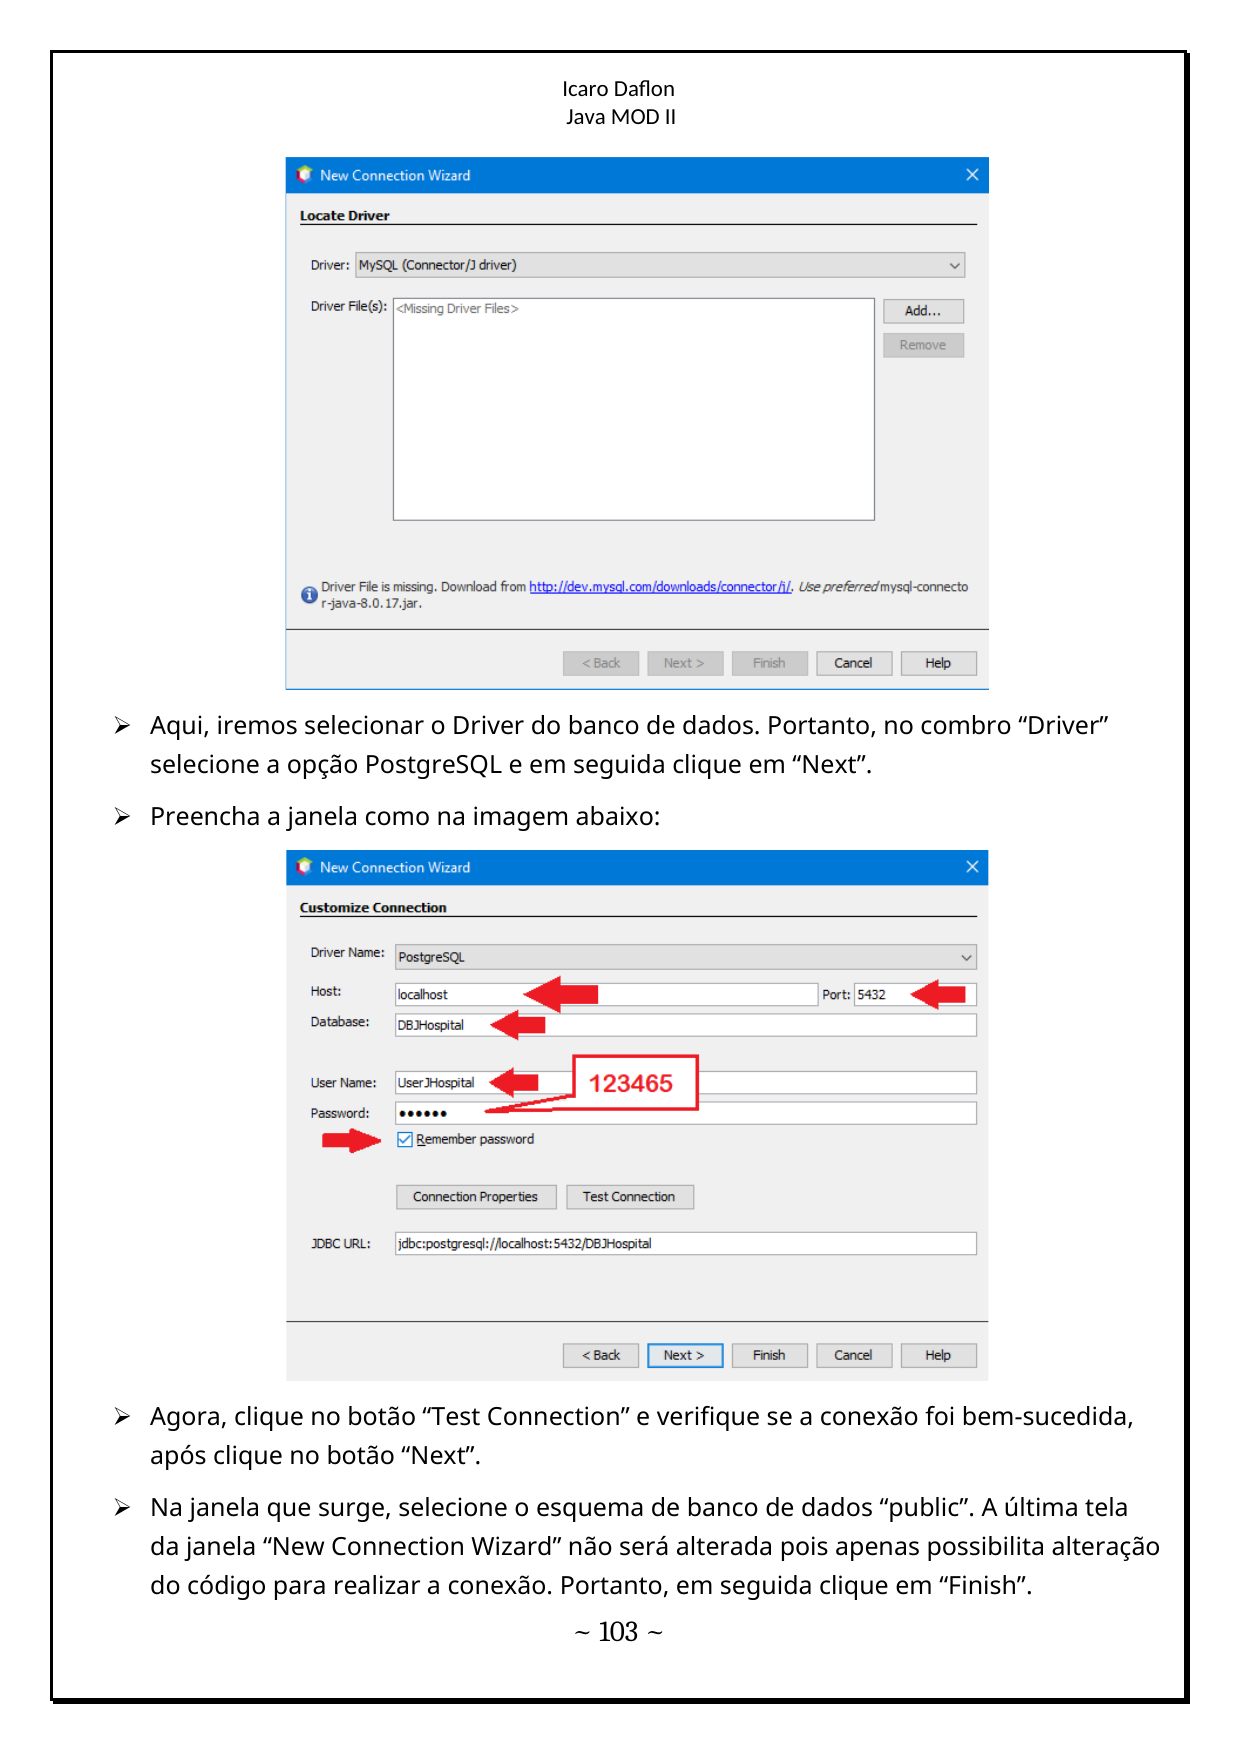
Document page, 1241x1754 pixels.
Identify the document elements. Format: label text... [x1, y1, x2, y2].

picture [286, 850, 989, 1381]
text Preencha a janela como na imagem abaixo: [112, 798, 1162, 832]
picture [285, 157, 989, 690]
text Na janela que surge, selecione o esquema de banco de dados “public”. A última tela da janela “New Connection Wizard” não será alterada pois apenas possibilita alteração do código para realizar a conexão. Portanto, em seguida clique em “Finish”. [112, 1489, 1162, 1602]
text Agora, clique no botão “Test Connection” e verifique se a conexão foi bem-sucedida, após clique no botão “Next”. [112, 1398, 1162, 1472]
text Aqui, iremos selecionar o Driver do banco de dados. Portanto, no combro “Driver” selecione a opção PostgreSQL e em seguida clique em “Next”. [112, 707, 1162, 781]
